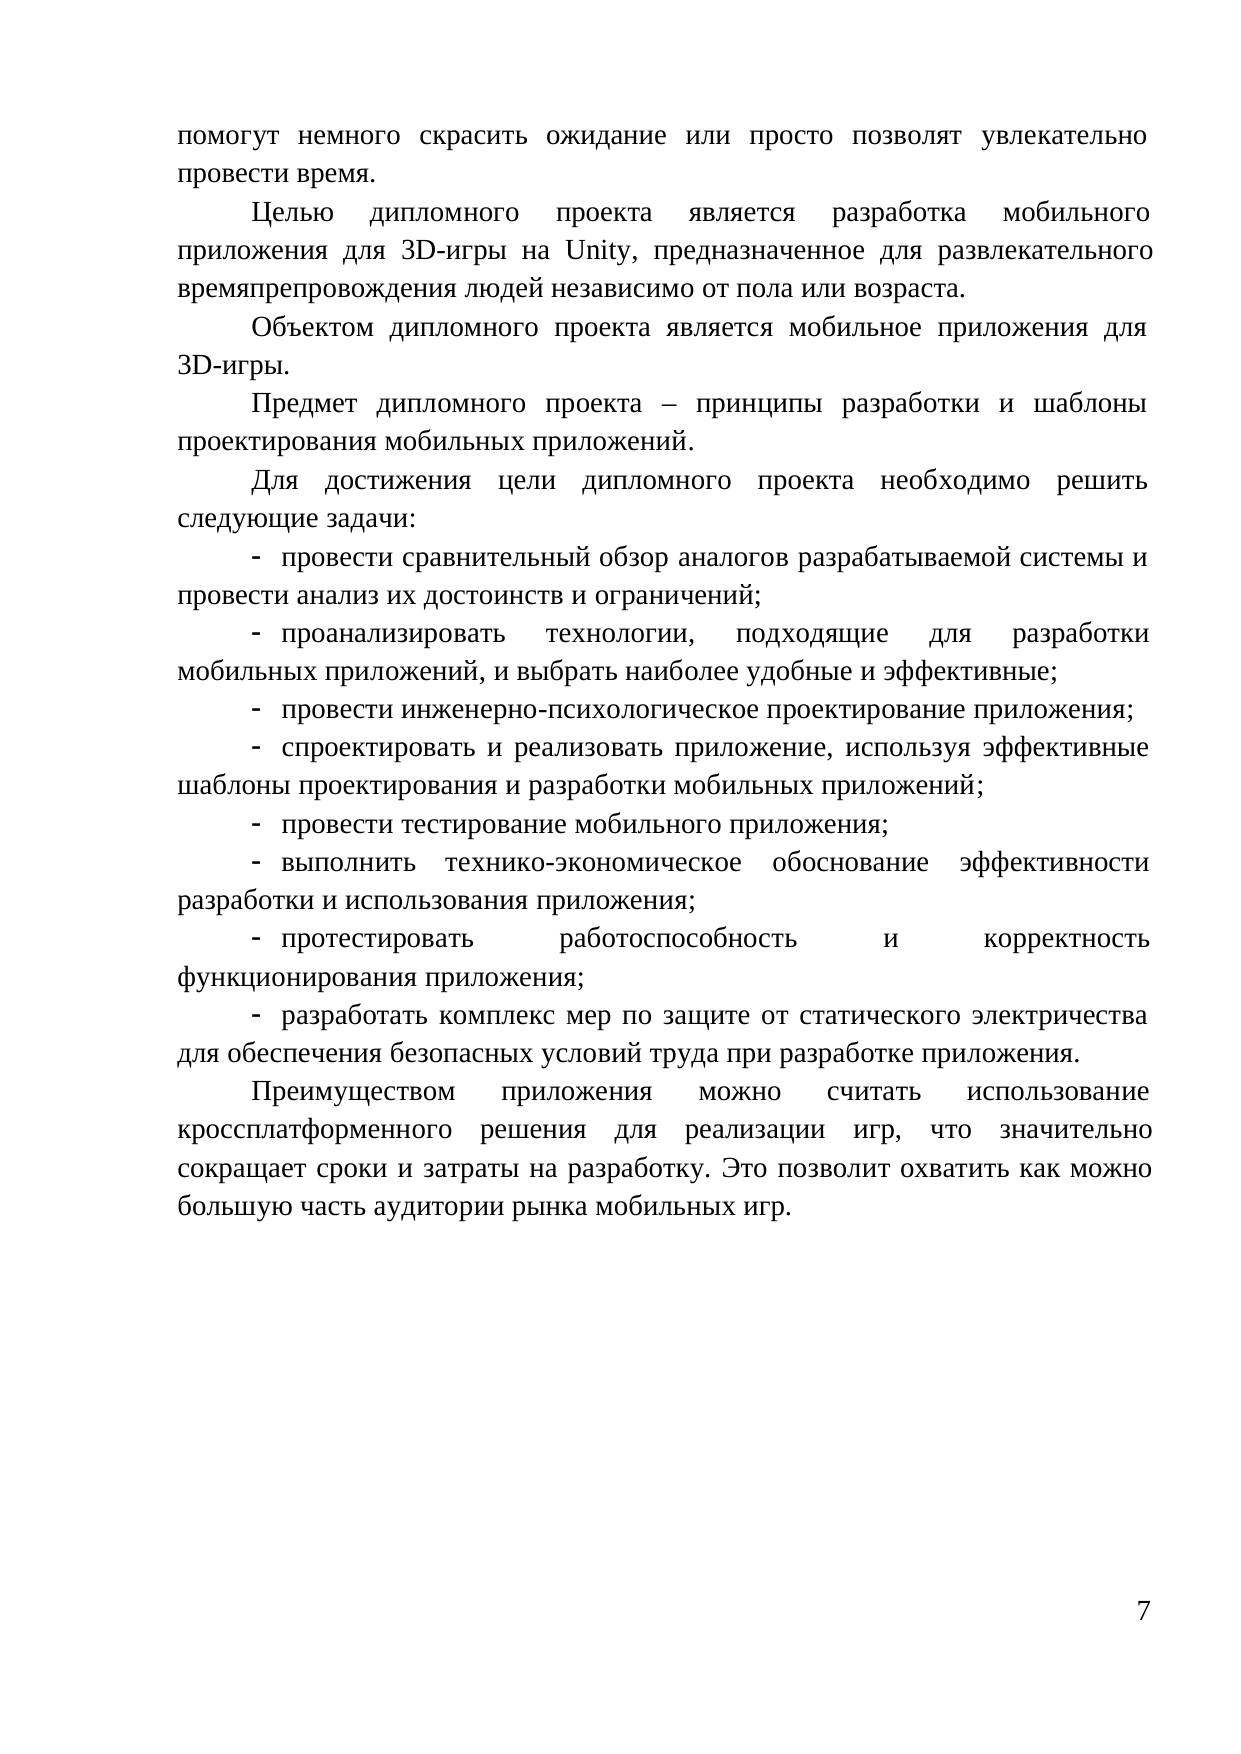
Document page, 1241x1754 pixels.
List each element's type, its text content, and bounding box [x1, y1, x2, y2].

text Преимуществом приложения можно считать использование кроссплатформенного решения для реализации игр, что значительно сокращает сроки и затраты на разработку. Это позволит охватить как можно большую часть аудитории рынка мобильных игр. [177, 1073, 1153, 1222]
text выполнить технико-экономическое обоснование эффективности разработки и использования приложения; [177, 844, 1158, 916]
text Предмет дипломного проекта – принципы разработки и шаблоны проектирования мобильных приложений. [177, 385, 1158, 457]
text шаблоны проектирования и разработки мобильных приложений; провести тестирование мобильного приложения; [177, 767, 995, 839]
text Для достижения цели дипломного проекта необходимо решить следующие задачи: [177, 462, 1158, 534]
text Целью дипломного проекта является разработка мобильного приложения для 3D-игры на Unity, предназначенное для развлекательного времяпрепровождения людей независимо от пола или возраста. [177, 194, 1153, 304]
text разработать комплекс мер по защите от статического электричества для обеспечения безопасных условий труда при разработке приложения. [177, 997, 1158, 1068]
text помогут немного скрасить ожидание или просто позволят увлекательно провести время. [177, 117, 1157, 189]
text 7 [1136, 1593, 1154, 1627]
text протестировать работоспособность и корректность функционирования приложения; [177, 920, 1158, 992]
text Объектом дипломного проекта является мобильное приложения для 3D-игры. [177, 309, 1158, 381]
text проанализировать технологии, подходящие для разработки мобильных приложений, и выбрать наиболее удобные и эффективные; [177, 615, 1158, 687]
text провести инженерно-психологическое проектирование приложения; спроектировать и реализовать приложение, используя эффективные [251, 691, 1158, 763]
text провести сравнительный обзор аналогов разрабатываемой системы и провести анализ их достоинств и ограничений; [177, 539, 1158, 610]
